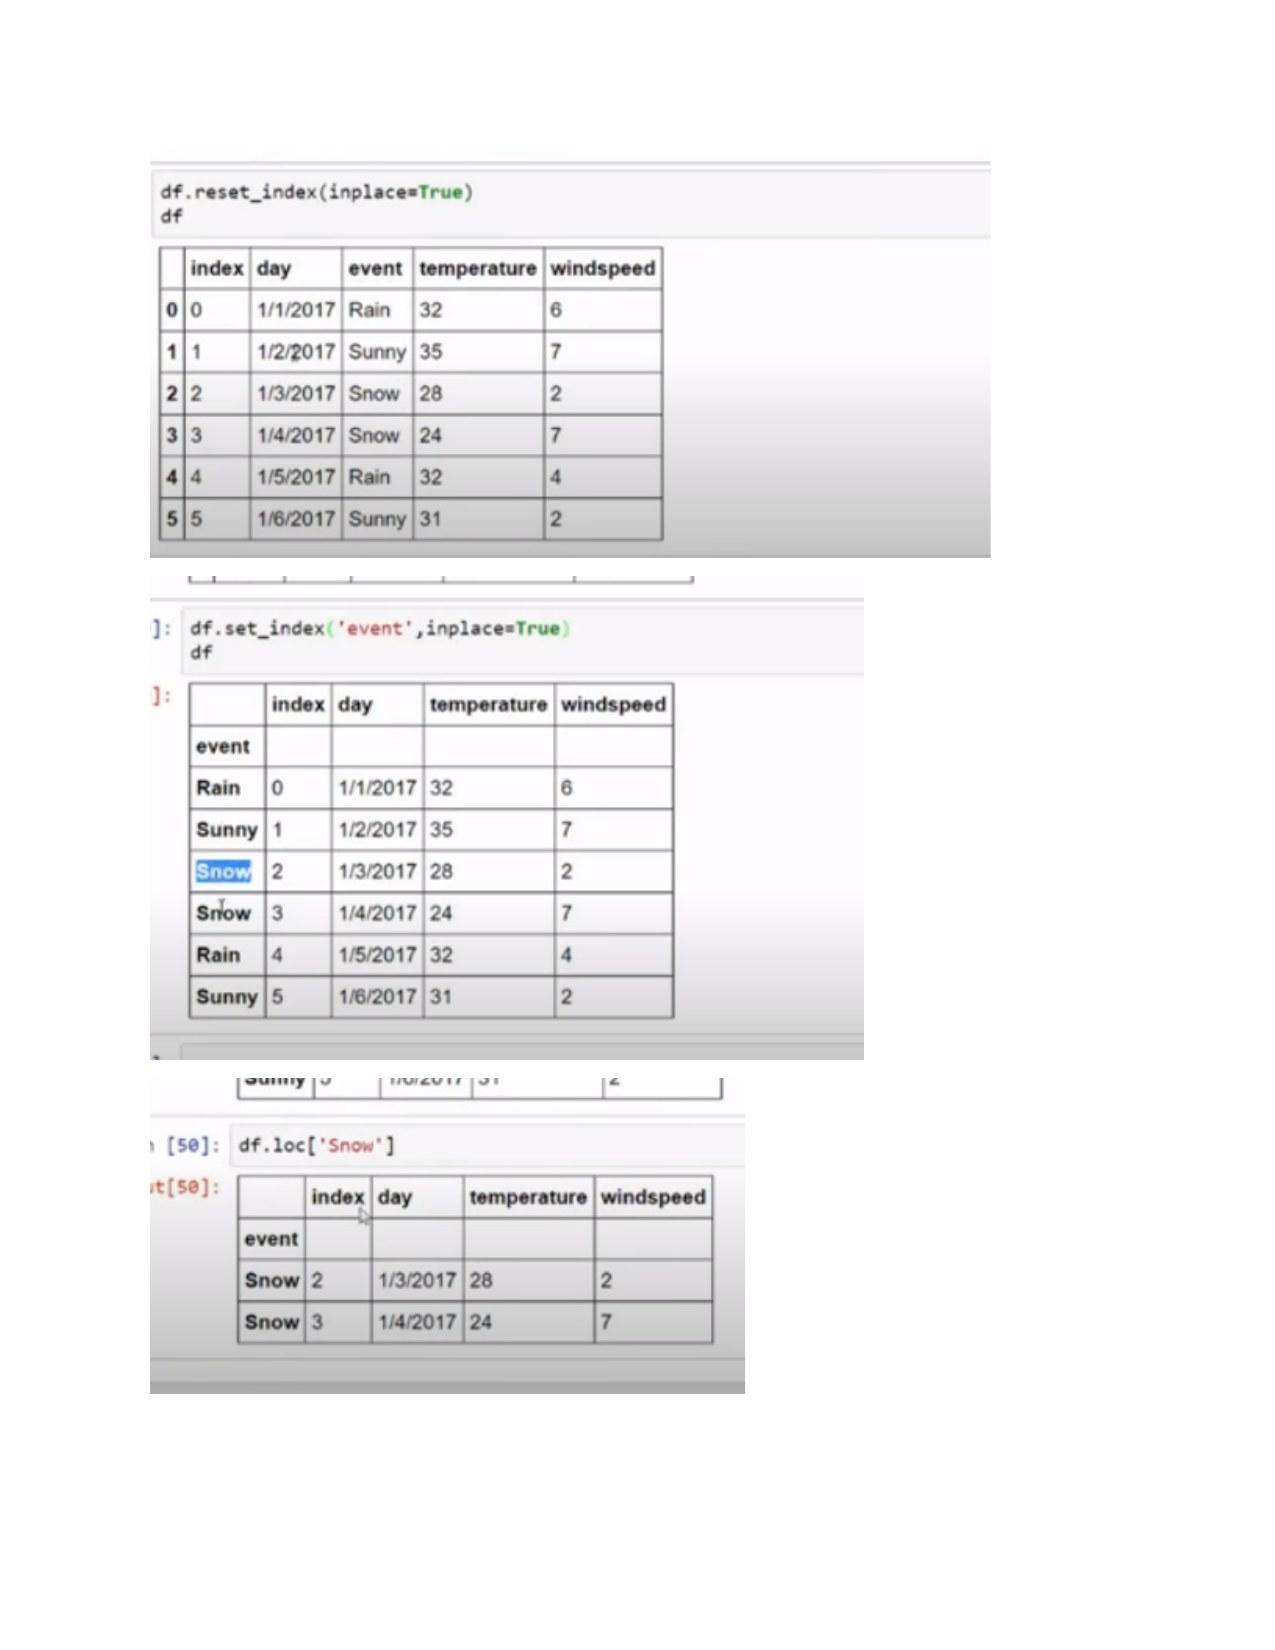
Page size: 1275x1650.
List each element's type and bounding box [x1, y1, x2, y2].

picture [150, 576, 864, 1060]
picture [150, 150, 991, 558]
picture [150, 1078, 746, 1394]
